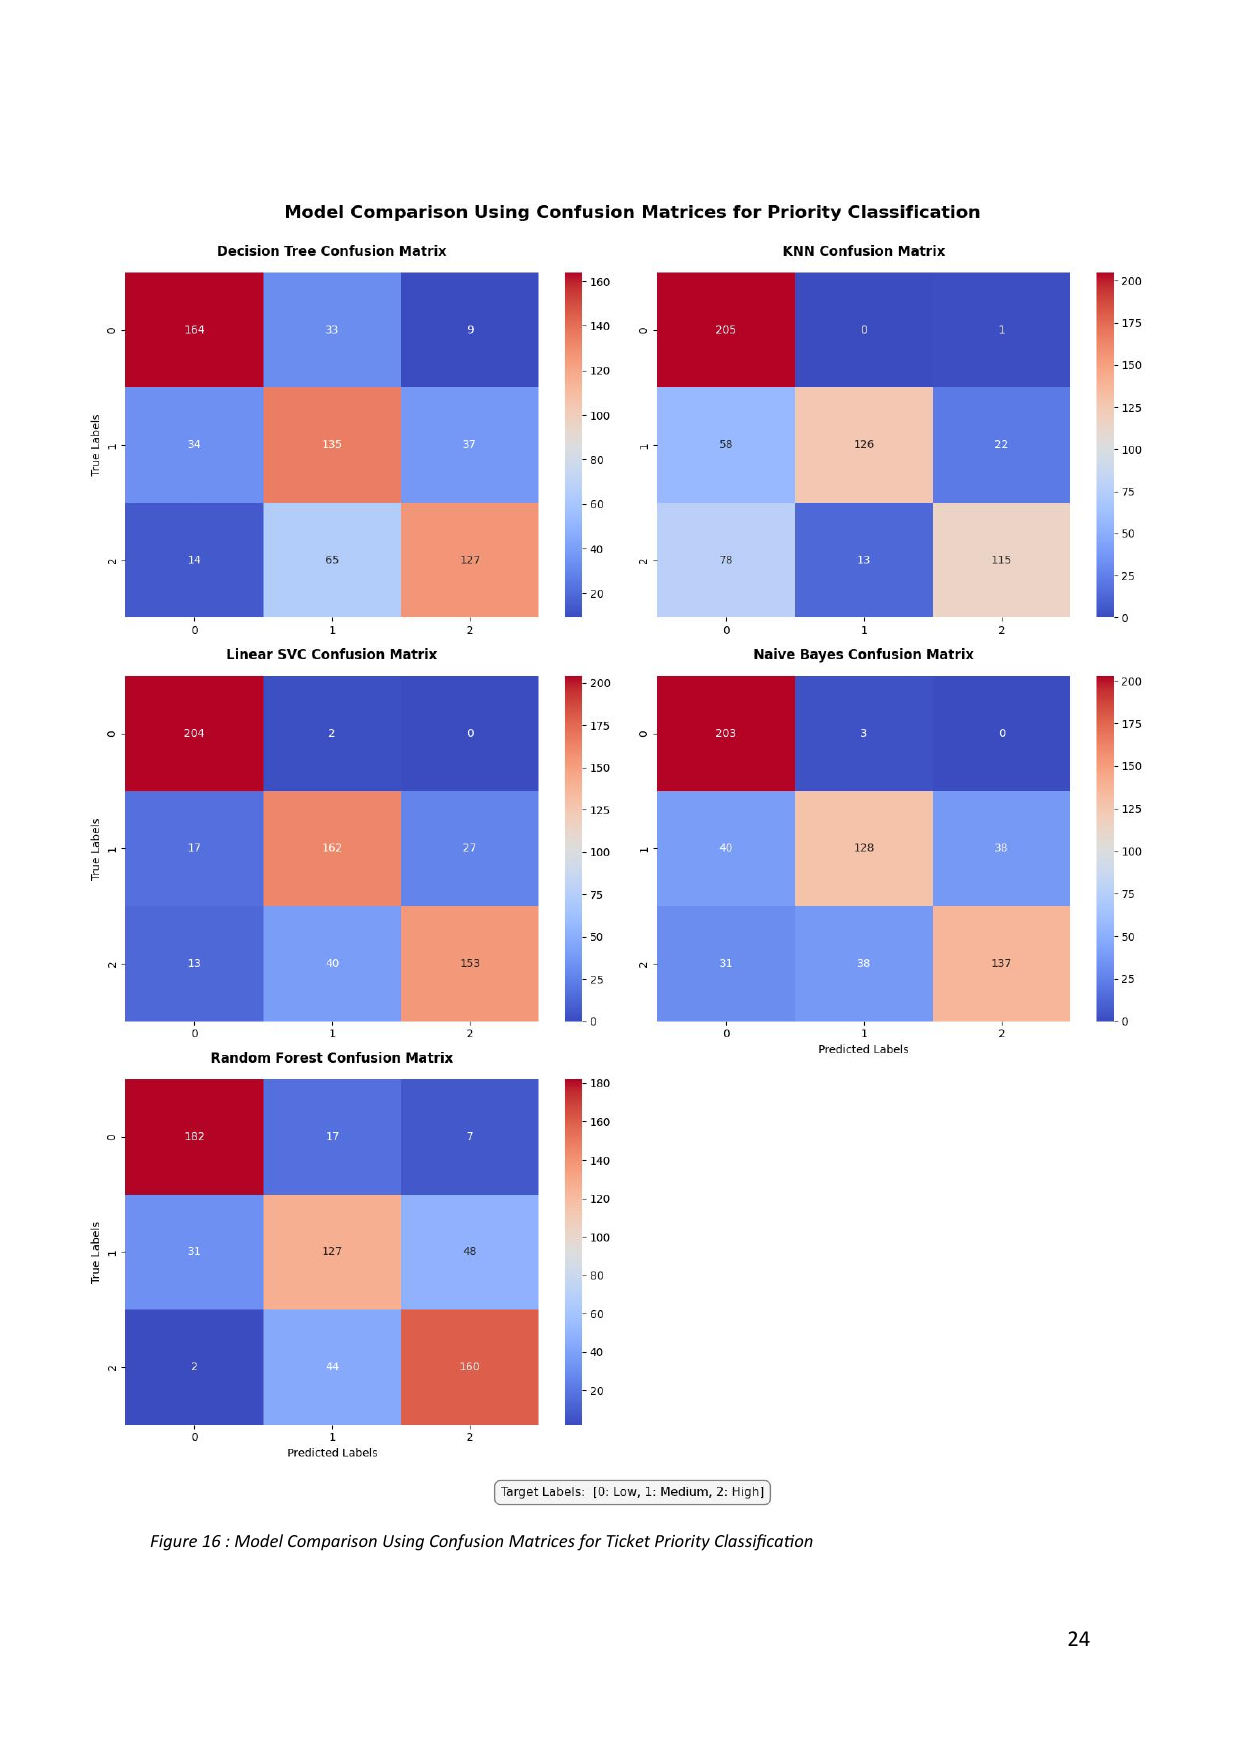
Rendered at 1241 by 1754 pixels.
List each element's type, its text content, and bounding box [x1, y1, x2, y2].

text Figure 16 : Model Comparison Using Confusion Matrices for Ticket Priority Classification [150, 1529, 1090, 1552]
picture [83, 197, 1149, 1506]
